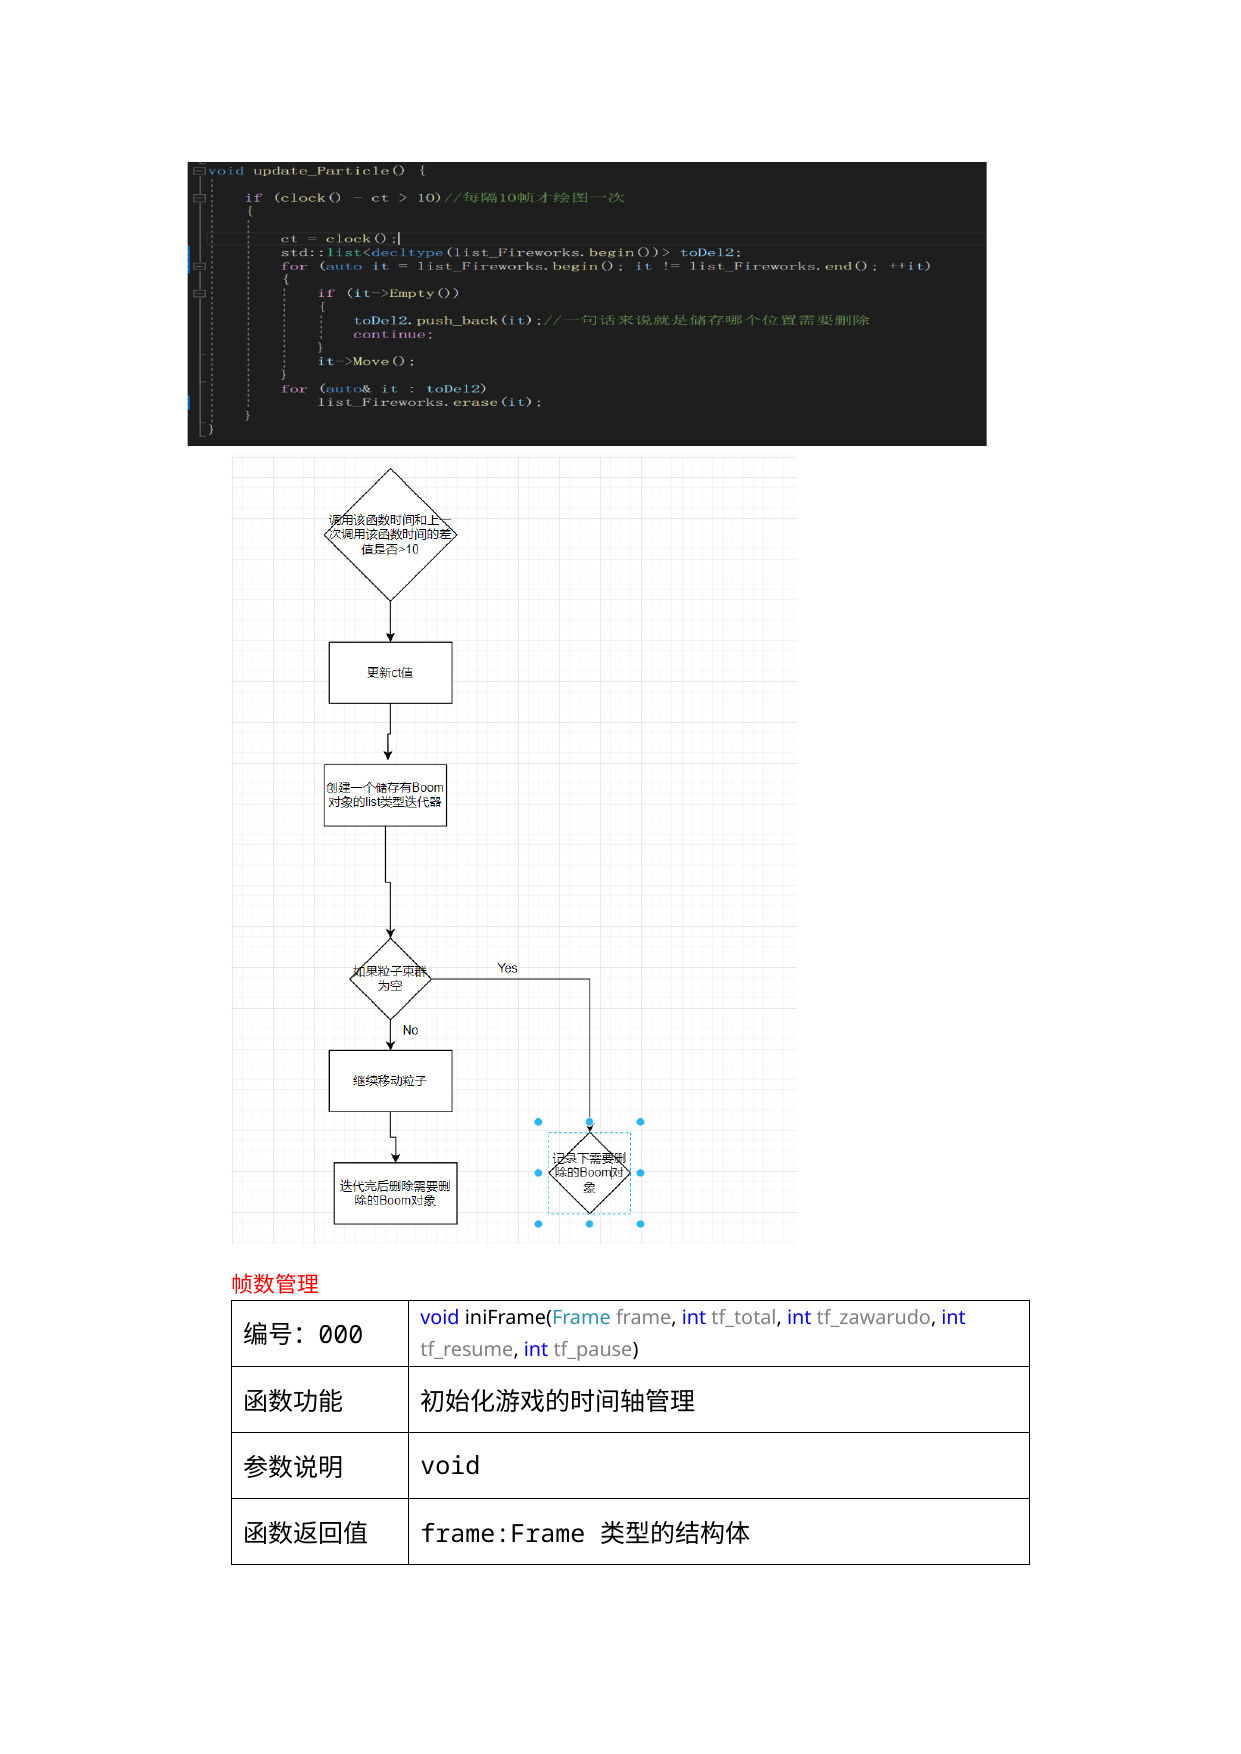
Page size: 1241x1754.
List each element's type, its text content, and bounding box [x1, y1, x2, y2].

table_header 编号：000 [232, 1301, 408, 1366]
table_cell void [409, 1433, 1029, 1498]
table_header void iniFrame(Frame frame, int tf_total, int tf_zawarudo, int tf_resume, int tf_pause) [409, 1301, 1029, 1366]
picture [187, 162, 987, 446]
table_cell 函数返回值 [232, 1499, 408, 1564]
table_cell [409, 1499, 1029, 1564]
picture [231, 454, 798, 1245]
text 帧数管理 [187, 1267, 1053, 1299]
table_cell 初始化游戏的时间轴管理 [409, 1367, 1029, 1432]
table_cell 参数说明 [232, 1433, 408, 1498]
table_cell 函数功能 [232, 1367, 408, 1432]
